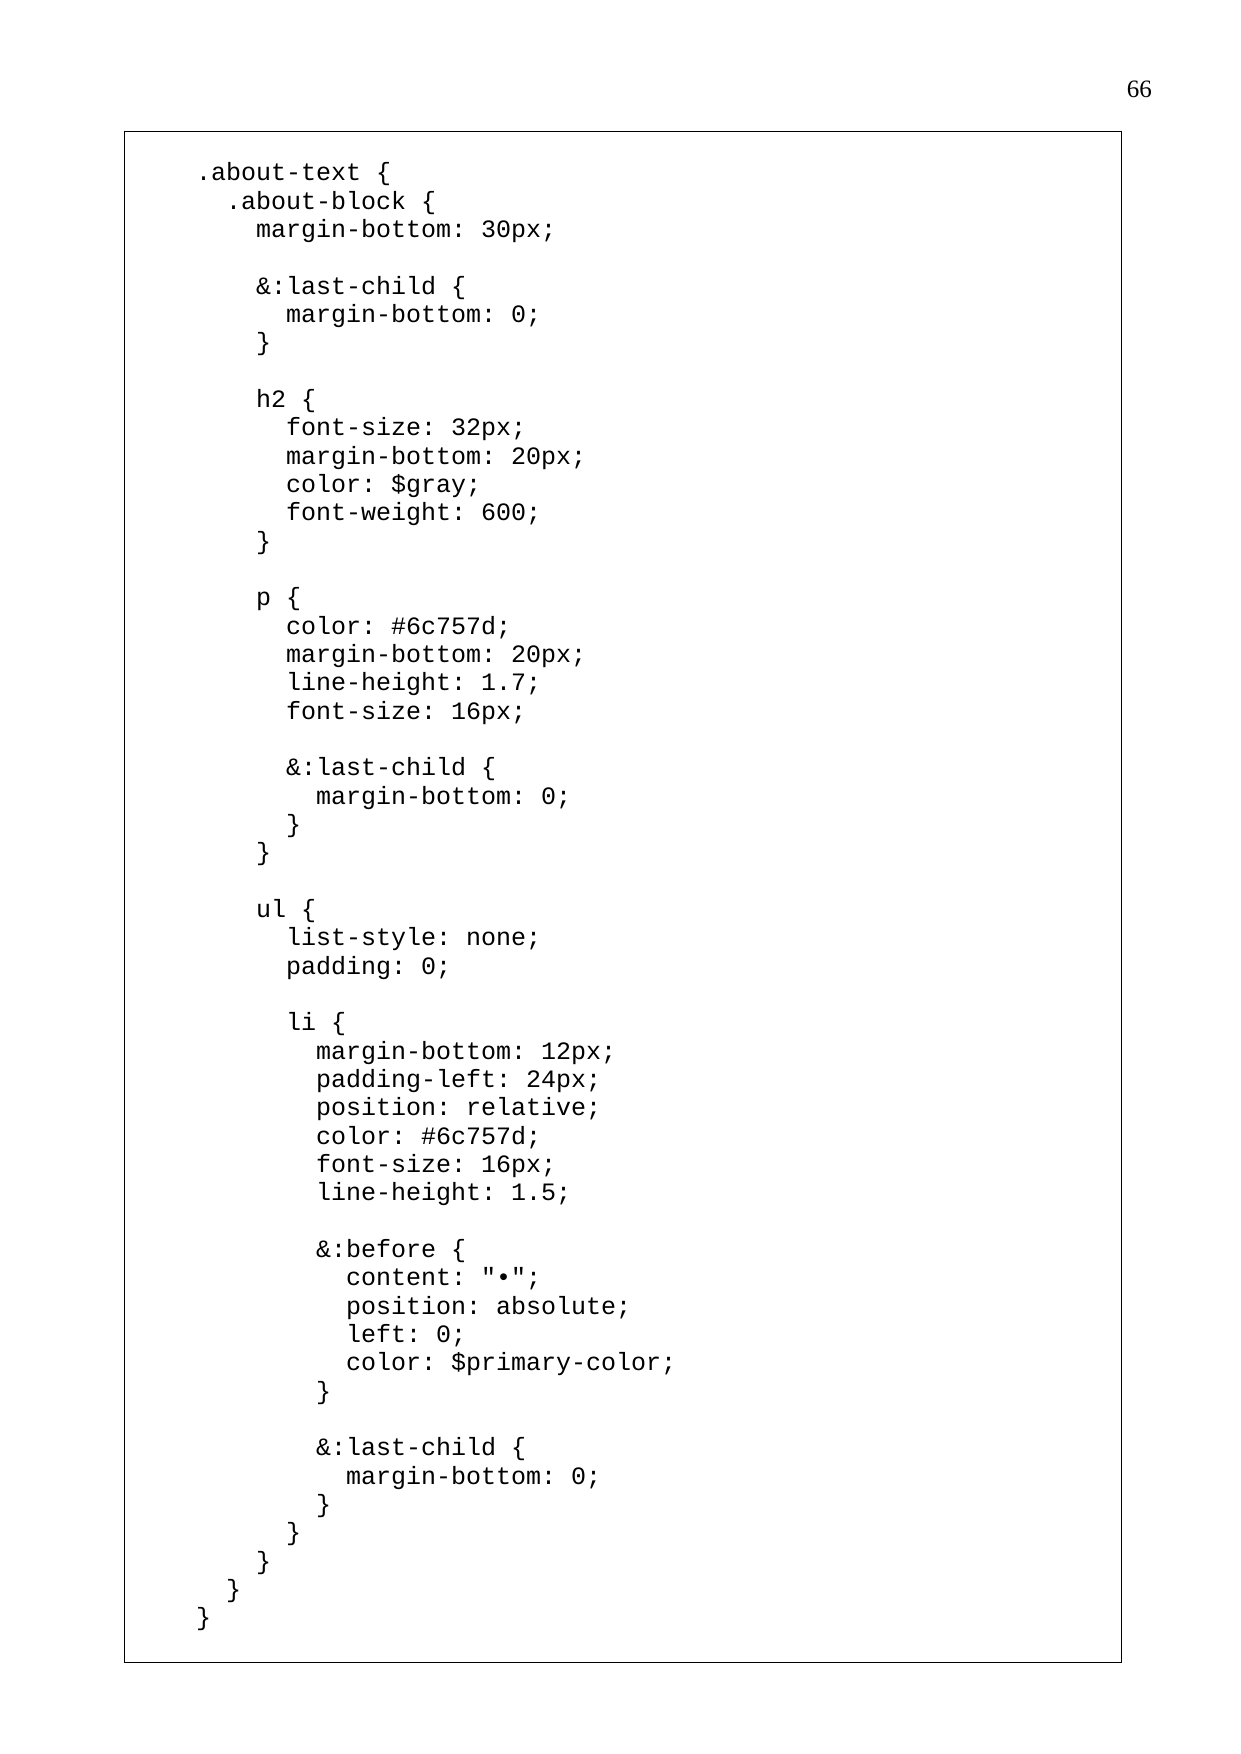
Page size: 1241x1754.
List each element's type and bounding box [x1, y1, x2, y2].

table_header [125, 132, 1121, 1662]
